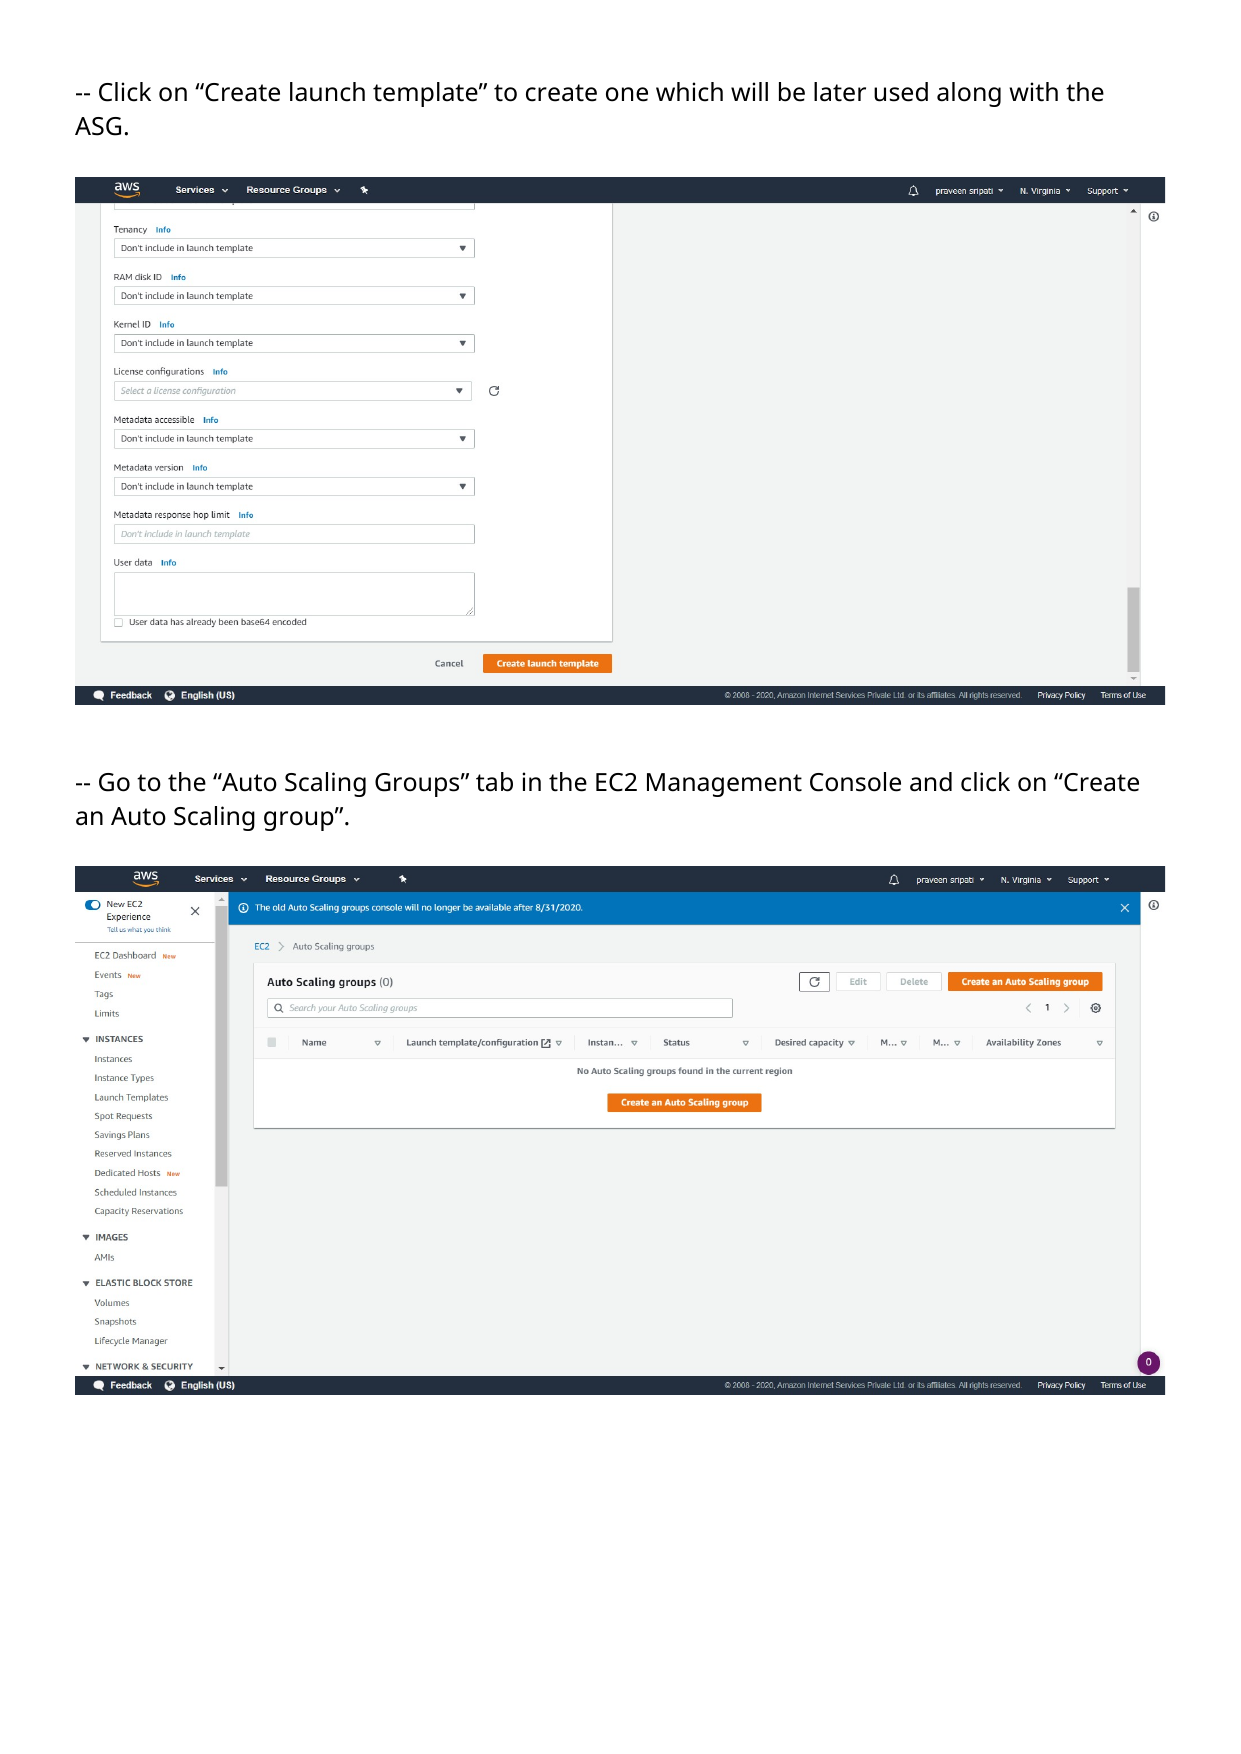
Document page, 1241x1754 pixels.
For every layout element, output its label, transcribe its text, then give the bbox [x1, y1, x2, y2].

text -- Go to the “Auto Scaling Groups” tab in the EC2 Management Console and click on “Create an Auto Scaling group”. [75, 765, 1165, 833]
picture [75, 177, 1166, 705]
picture [75, 866, 1166, 1395]
text -- Click on “Create launch template” to create one which will be later used along with the ASG. [75, 75, 1165, 143]
